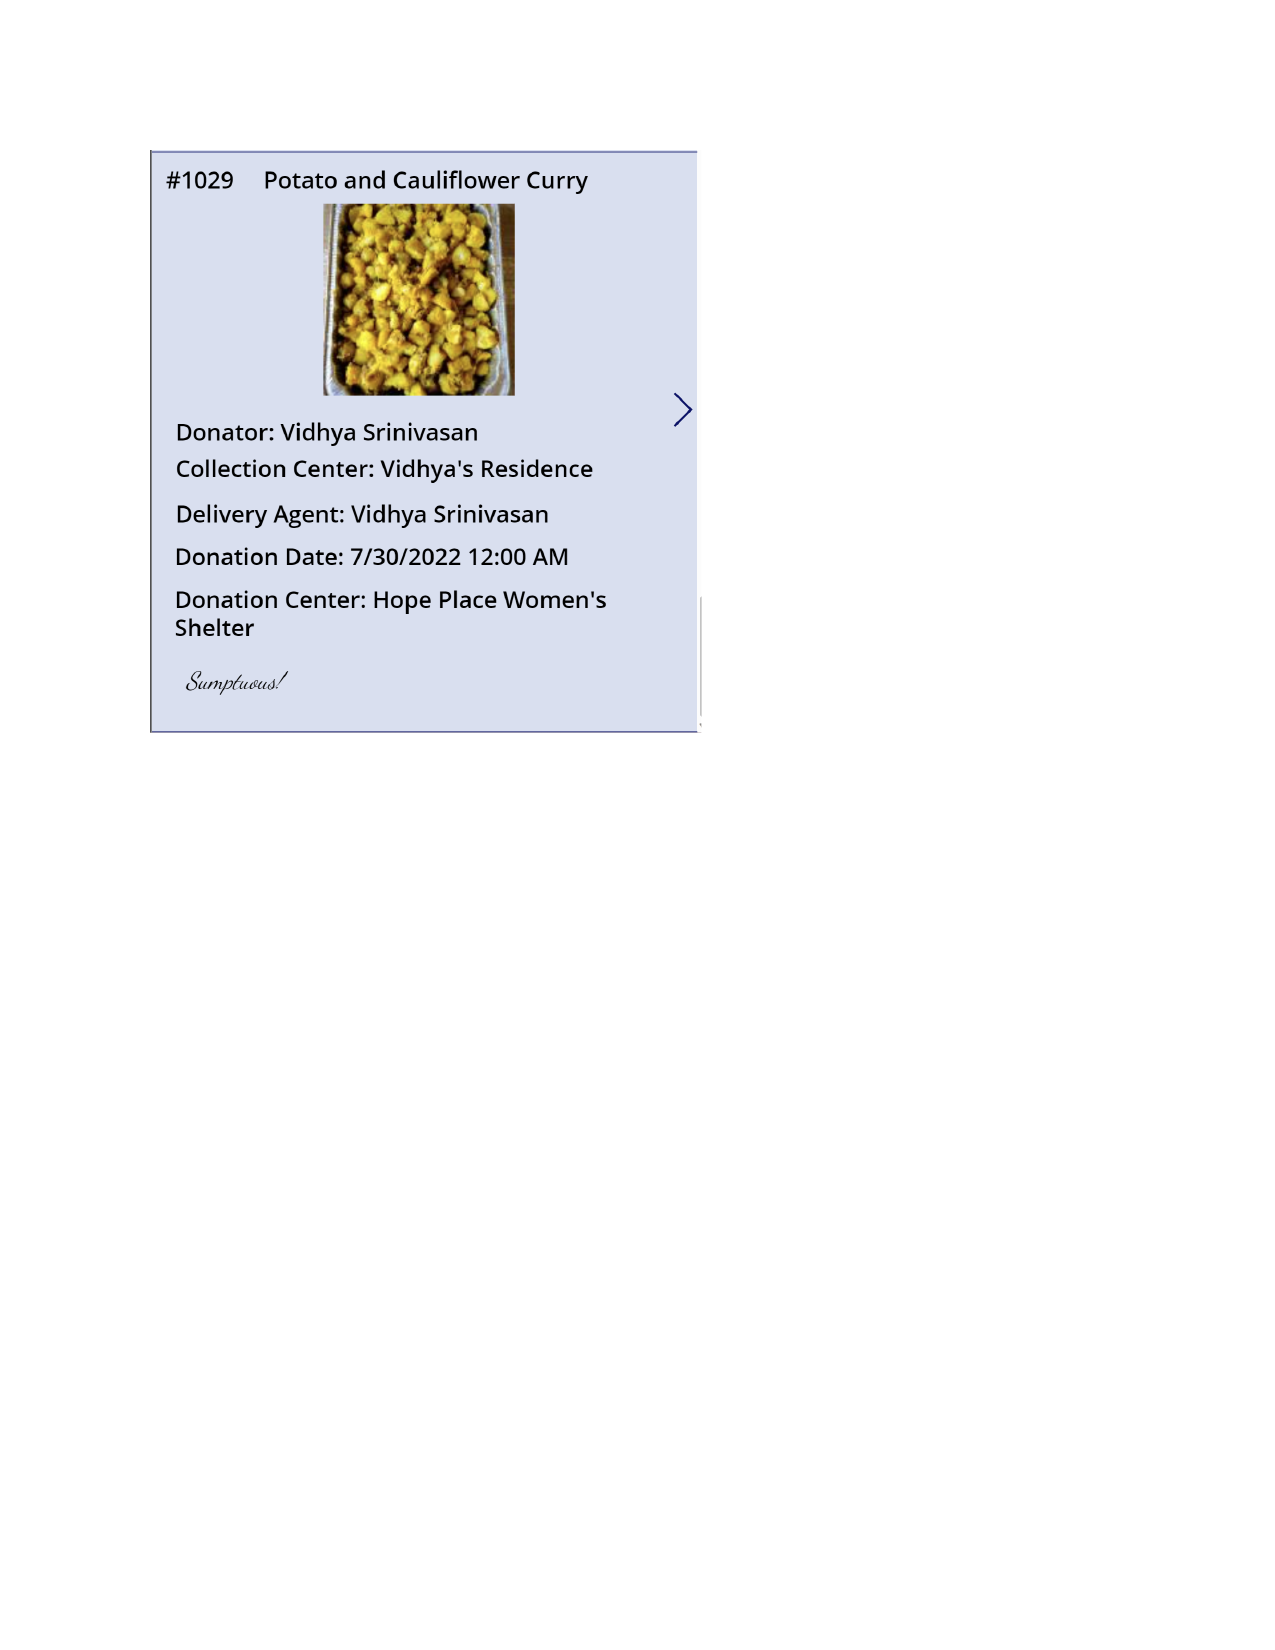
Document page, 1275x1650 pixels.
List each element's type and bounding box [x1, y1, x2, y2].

picture [150, 150, 702, 733]
